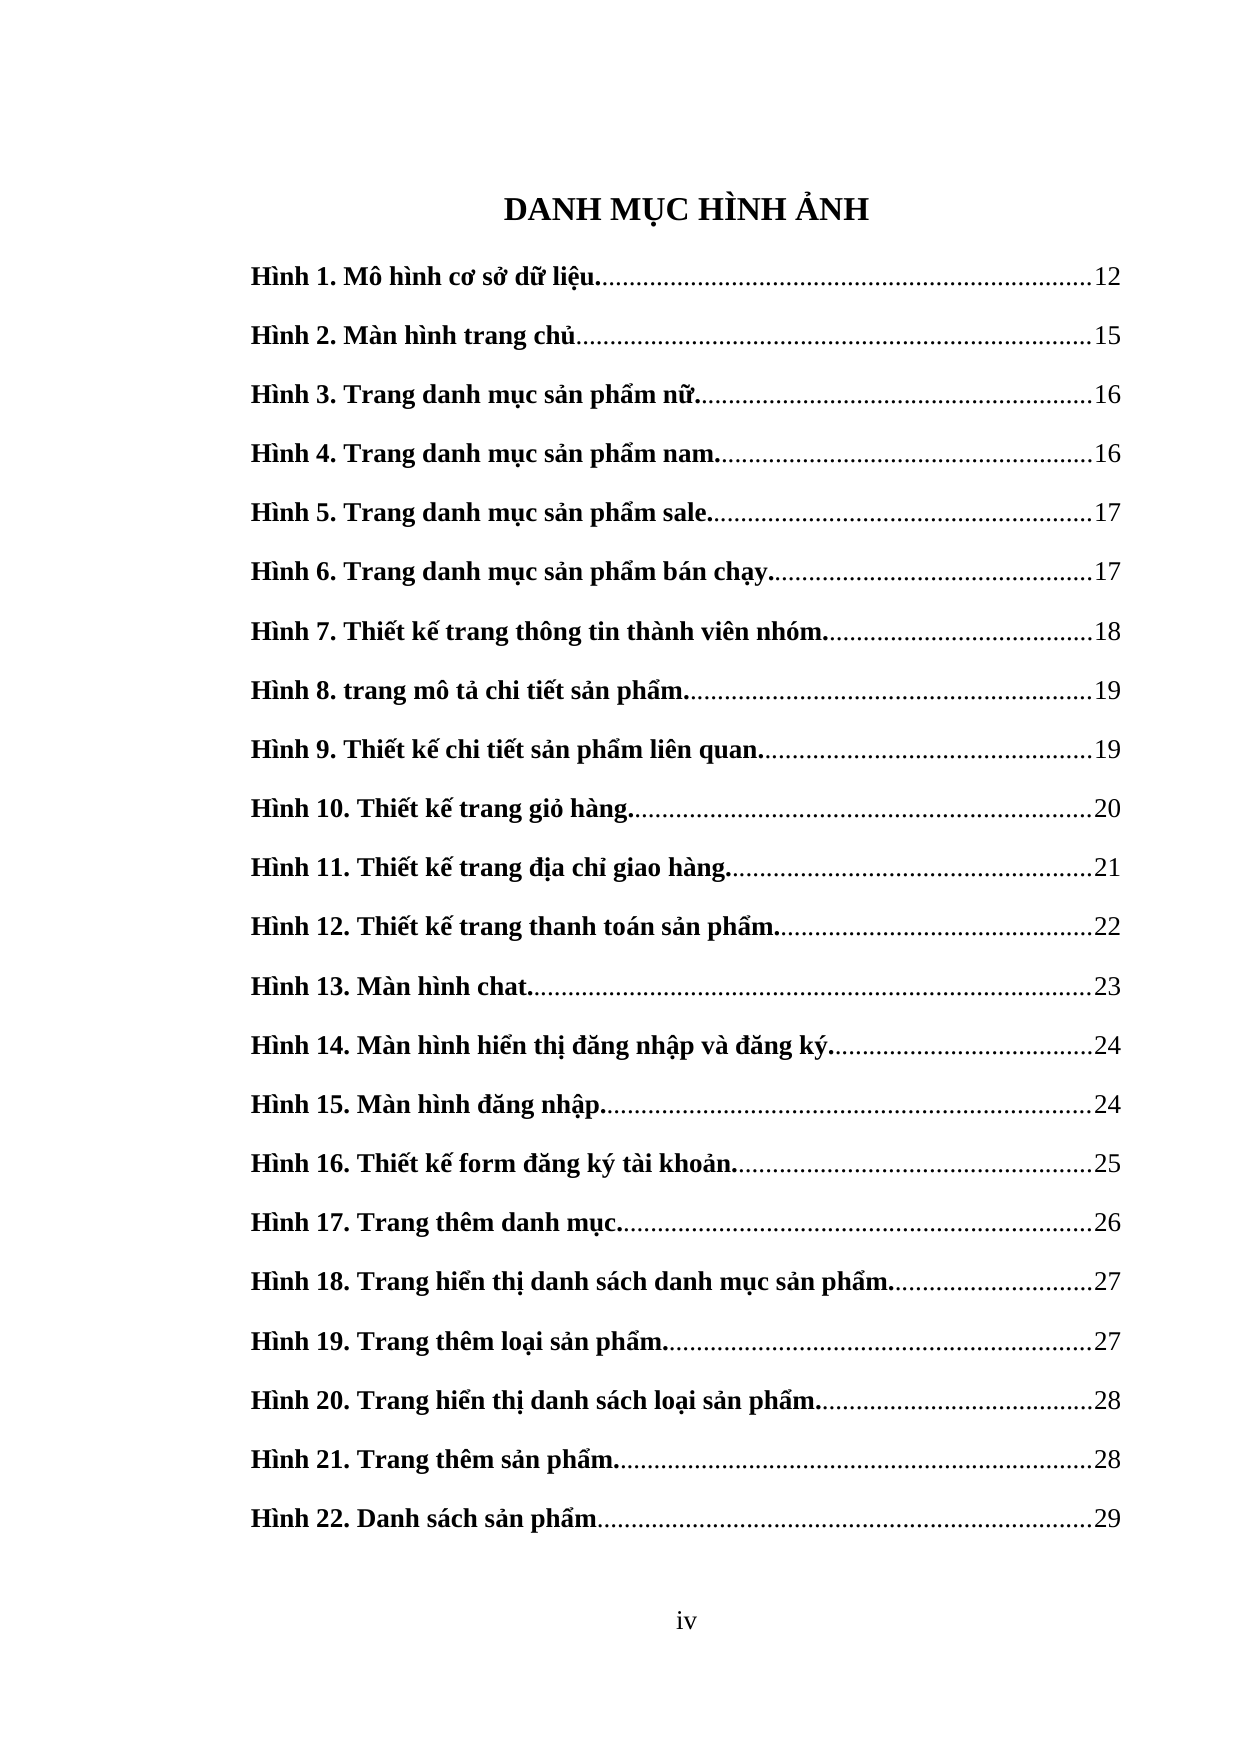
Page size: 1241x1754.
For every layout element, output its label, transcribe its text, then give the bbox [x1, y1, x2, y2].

text Hình 6. Trang danh mục sản phẩm bán chạy. 17 [207, 556, 1122, 587]
subtitle DANH MỤC HÌNH ẢNH [207, 190, 1122, 228]
text Hình 10. Thiết kế trang giỏ hàng. 20 [207, 792, 1122, 823]
text Hình 8. trang mô tả chi tiết sản phẩm. 19 [207, 674, 1122, 705]
text Hình 11. Thiết kế trang địa chỉ giao hàng. 21 [207, 851, 1122, 882]
text Hình 18. Trang hiển thị danh sách danh mục sản phẩm. 27 [207, 1266, 1122, 1297]
text Hình 2. Màn hình trang chủ 15 [207, 319, 1122, 350]
text Hình 15. Màn hình đăng nhập. 24 [207, 1088, 1122, 1119]
text Hình 21. Trang thêm sản phẩm. 28 [207, 1443, 1122, 1474]
text Hình 16. Thiết kế form đăng ký tài khoản. 25 [207, 1147, 1122, 1178]
text Hình 3. Trang danh mục sản phẩm nữ. 16 [207, 378, 1122, 409]
text Hình 4. Trang danh mục sản phẩm nam. 16 [207, 437, 1122, 468]
text Hình 14. Màn hình hiển thị đăng nhập và đăng ký. 24 [207, 1029, 1122, 1060]
text Hình 1. Mô hình cơ sở dữ liệu. 12 [207, 260, 1122, 291]
text Hình 20. Trang hiển thị danh sách loại sản phẩm. 28 [207, 1384, 1122, 1415]
text Hình 7. Thiết kế trang thông tin thành viên nhóm. 18 [207, 615, 1122, 646]
text Hình 13. Màn hình chat. 23 [207, 970, 1122, 1001]
text Hình 19. Trang thêm loại sản phẩm. 27 [207, 1325, 1122, 1356]
text Hình 5. Trang danh mục sản phẩm sale. 17 [207, 496, 1122, 527]
text Hình 22. Danh sách sản phẩm 29 [207, 1502, 1122, 1533]
text Hình 9. Thiết kế chi tiết sản phẩm liên quan. 19 [207, 733, 1122, 764]
text Hình 12. Thiết kế trang thanh toán sản phẩm. 22 [207, 911, 1122, 942]
text Hình 17. Trang thêm danh mục. 26 [207, 1206, 1122, 1237]
